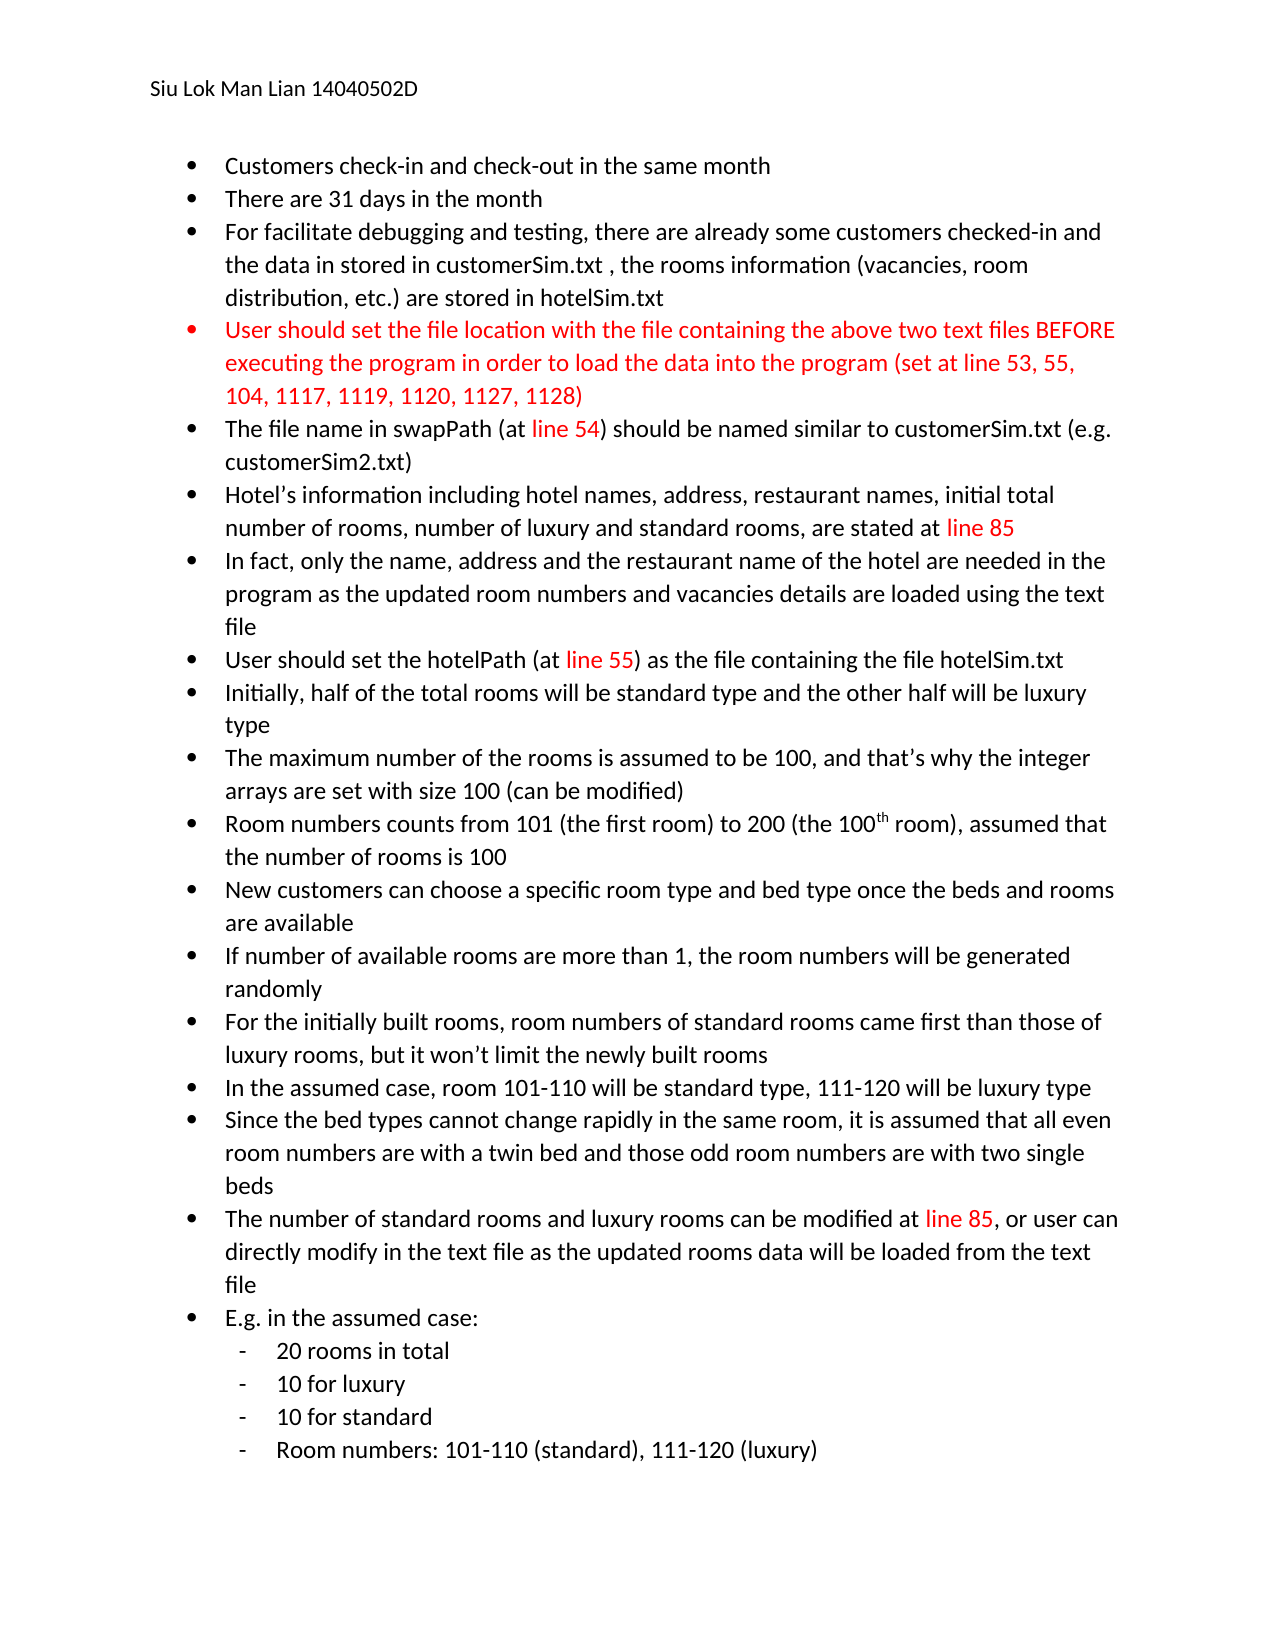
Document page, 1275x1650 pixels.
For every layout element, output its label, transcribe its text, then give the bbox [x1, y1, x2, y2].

list Hotel’s information including hotel names, address, restaurant names, initial total number of rooms, number of luxury and standard rooms, are stated at line 85 [187, 479, 1125, 543]
list The maximum number of the rooms is assumed to be 100, and that’s why the integer arrays are set with size 100 (can be modified) [187, 742, 1125, 806]
list User should set the hotelPath (at line 55) as the file containing the file hotelSim.txt [187, 644, 1125, 674]
list User should set the file location with the file containing the above two text files BEFORE executing the program in order to load the data into the program (set at line 53, 55, 104, 1117, 1119, 1120, 1127, 1128) [187, 314, 1125, 411]
list New customers can choose a specific room type and bed type once the beds and rooms are available [187, 874, 1125, 938]
list Initially, half of the total rooms will be standard type and the other half will be luxury type [187, 677, 1125, 740]
list Room numbers: 101-110 (standard), 111-120 (luxury) [239, 1434, 1125, 1464]
list For facilitate debugging and testing, there are already some customers checked-in and the data in stored in customerSim.txt , the rooms information (vacancies, room distribution, etc.) are stored in hotelSim.txt [187, 216, 1125, 312]
list 10 for standard [239, 1401, 1125, 1431]
list Room numbers counts from 101 (the first room) to 200 (the 100th room), assumed that the number of rooms is 100 [187, 808, 1125, 872]
list Since the bed types cannot change rapidly in the same room, it is assumed that all even room numbers are with a twin bed and those odd room numbers are with two single beds [187, 1104, 1125, 1201]
list 10 for luxury [239, 1368, 1125, 1398]
list In fact, only the name, address and the restaurant name of the hotel are needed in the program as the updated room numbers and vacancies details are loaded using the text file [187, 545, 1125, 641]
list Customers check-in and check-out in the same month [187, 150, 1125, 181]
list There are 31 days in the month [187, 183, 1125, 213]
list If number of available rooms are more than 1, the room numbers will be generated randomly [187, 940, 1125, 1003]
list For the initially built rooms, room numbers of standard rooms came first than those of luxury rooms, but it won’t limit the newly built rooms [187, 1006, 1125, 1069]
list In the assumed case, room 101-110 will be standard type, 111-120 will be luxury type [187, 1072, 1125, 1102]
list E.g. in the assumed case: [187, 1302, 1125, 1333]
list 20 rooms in total [239, 1335, 1125, 1366]
list The file name in swapPath (at line 54) should be named similar to customerSim.txt (e.g. customerSim2.txt) [187, 413, 1125, 477]
list The number of standard rooms and luxury rooms can be modified at line 85, or user can directly modify in the text file as the updated rooms data will be loaded from the text file [187, 1203, 1125, 1300]
